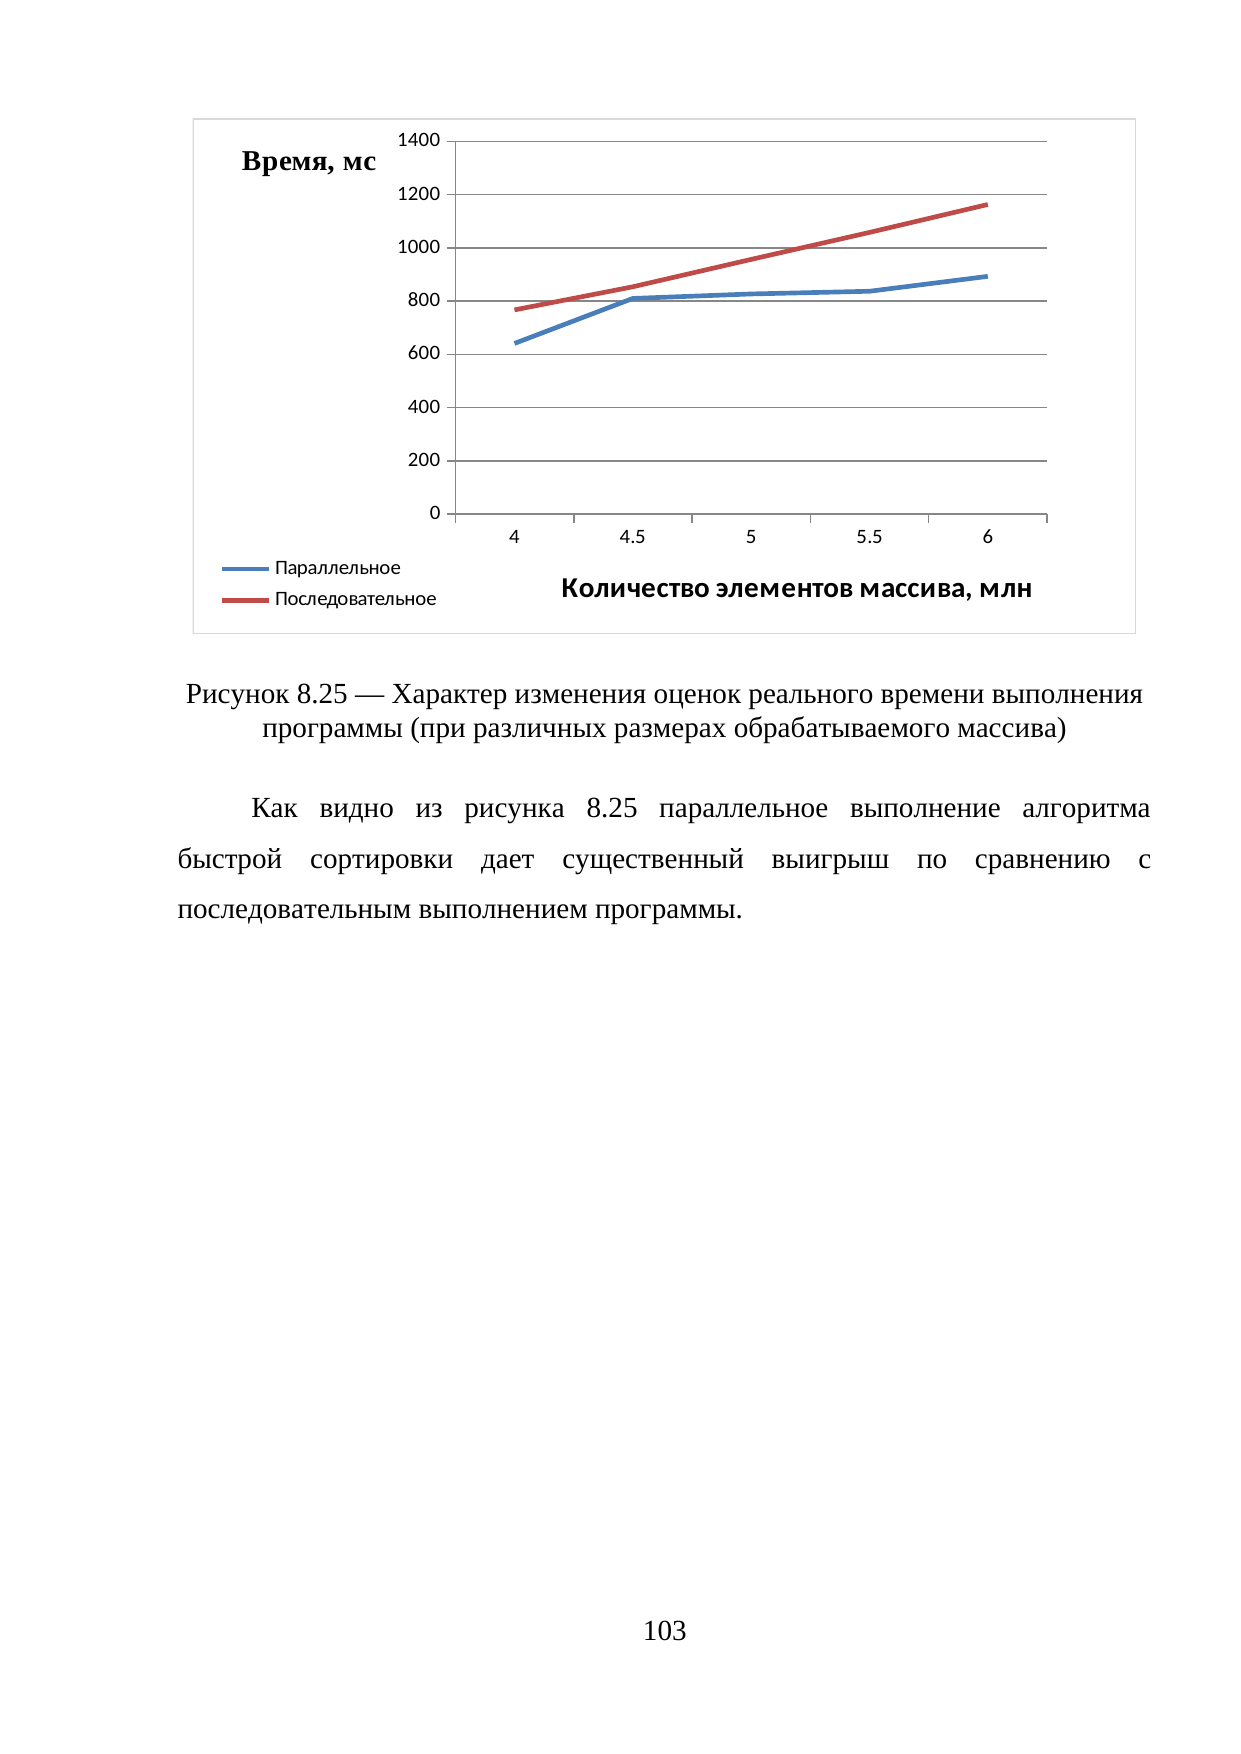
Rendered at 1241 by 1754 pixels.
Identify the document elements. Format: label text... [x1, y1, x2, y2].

text Как видно из рисунка 8.25 параллельное выполнение алгоритма быстрой сортировки дает существенный выигрыш по сравнению с последовательным выполнением программы. [177, 791, 1152, 925]
text Рисунок 8.25 — Характер изменения оценок реального времени выполнения программы (при различных размерах обрабатываемого массива) [177, 677, 1152, 744]
